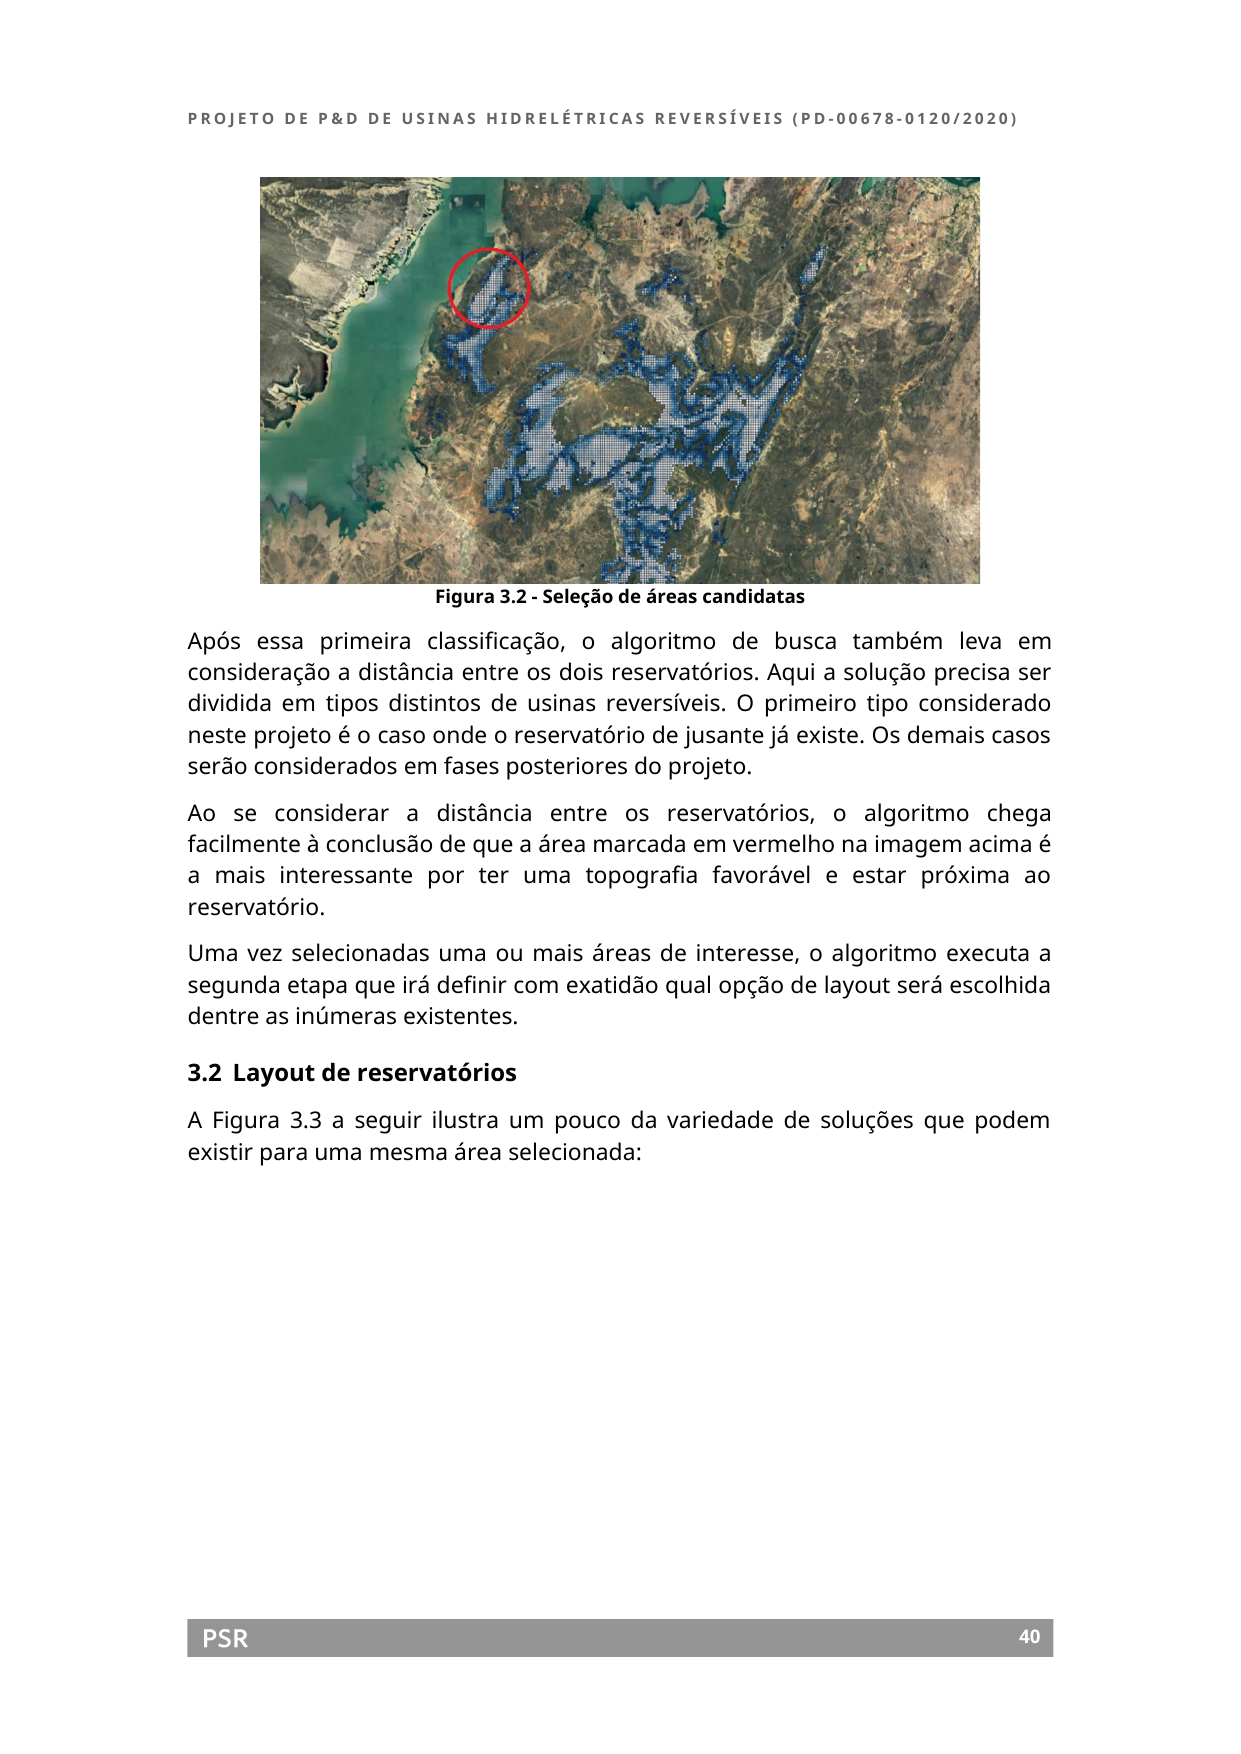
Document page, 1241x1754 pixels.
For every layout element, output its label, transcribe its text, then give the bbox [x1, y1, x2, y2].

text Ao se considerar a distância entre os reservatórios, o algoritmo chega facilmente à conclusão de que a área marcada em vermelho na imagem acima é a mais interessante por ter uma topografia favorável e estar próxima ao reservatório. [187, 797, 1053, 922]
picture [260, 177, 980, 584]
picture [201, 1628, 250, 1649]
subtitle Layout de reservatórios [187, 1056, 1053, 1089]
text Figura 3.2 - Seleção de áreas candidatas [187, 584, 1053, 609]
text A Figura 3.3 a seguir ilustra um pouco da variedade de soluções que podem existir para uma mesma área selecionada: [187, 1104, 1053, 1167]
text Após essa primeira classificação, o algoritmo de busca também leva em consideração a distância entre os dois reservatórios. Aqui a solução precisa ser dividida em tipos distintos de usinas reversíveis. O primeiro tipo considerado neste projeto é o caso onde o reservatório de jusante já existe. Os demais casos serão considerados em fases posteriores do projeto. [187, 625, 1053, 781]
text Uma vez selecionadas uma ou mais áreas de interesse, o algoritmo executa a segunda etapa que irá definir com exatidão qual opção de layout será escolhida dentre as inúmeras existentes. [187, 937, 1053, 1031]
